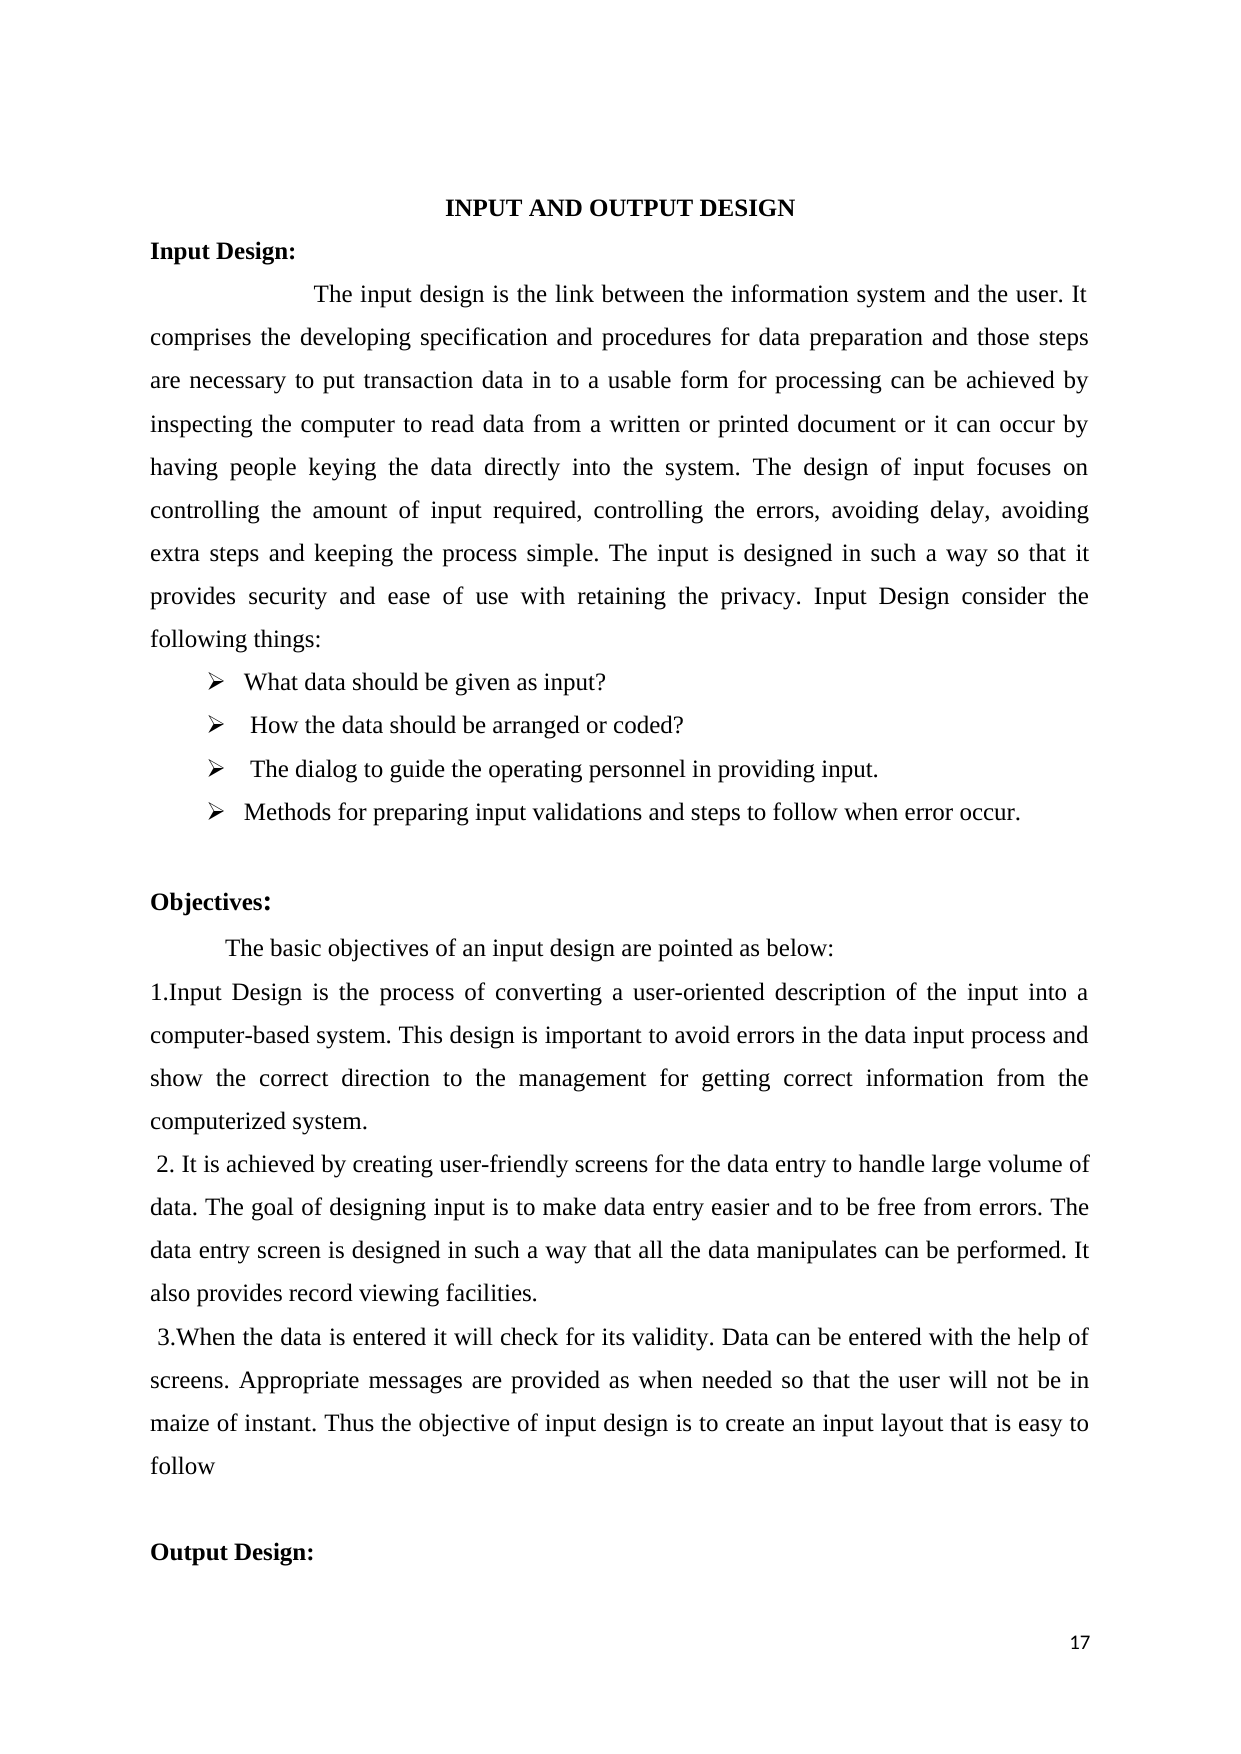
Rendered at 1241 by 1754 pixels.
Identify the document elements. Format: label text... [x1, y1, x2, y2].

text Input Design: [150, 236, 1090, 265]
text Output Design: [150, 1537, 1090, 1566]
text The input design is the link between the information system and the user. It comprises the developing specification and procedures for data preparation and those steps are necessary to put transaction data in to a usable form for processing can be achieved by inspecting the computer to read data from a written or printed document or it can occur by having people keying the data directly into the system. The design of input focuses on controlling the amount of input required, controlling the errors, avoiding delay, avoiding extra steps and keeping the process simple. The input is designed in such a way so that it provides security and ease of use with retaining the privacy. Input Design consider the following things: [150, 279, 1090, 653]
text 3.When the data is entered it will check for its validity. Data can be entered with the help of screens. Appropriate messages are provided as when needed so that the user will not be in maize of instant. Thus the objective of input design is to create an input layout that is easy to follow [150, 1322, 1090, 1480]
list How the data should be arranged or coded? [206, 711, 1090, 739]
list What data should be given as input? [206, 667, 1090, 696]
text The basic objectives of an input design are pointed as below: [150, 933, 1090, 962]
text 1.Input Design is the process of converting a user-oriented description of the input into a computer-based system. This design is important to avoid errors in the data input process and show the correct direction to the management for getting correct information from the computerized system. [150, 977, 1090, 1135]
text INPUT AND OUTPUT DESIGN [150, 193, 1090, 222]
text Objectives: [150, 883, 1090, 917]
text 2. It is achieved by creating user-friendly screens for the data entry to handle large volume of data. The goal of designing input is to make data entry easier and to be free from errors. The data entry screen is designed in such a way that all the data manipulates can be performed. It also provides record viewing facilities. [150, 1149, 1090, 1307]
list The dialog to guide the operating personnel in providing input. [206, 754, 1090, 782]
list Methods for preparing input validations and steps to follow when error occur. [206, 797, 1090, 826]
